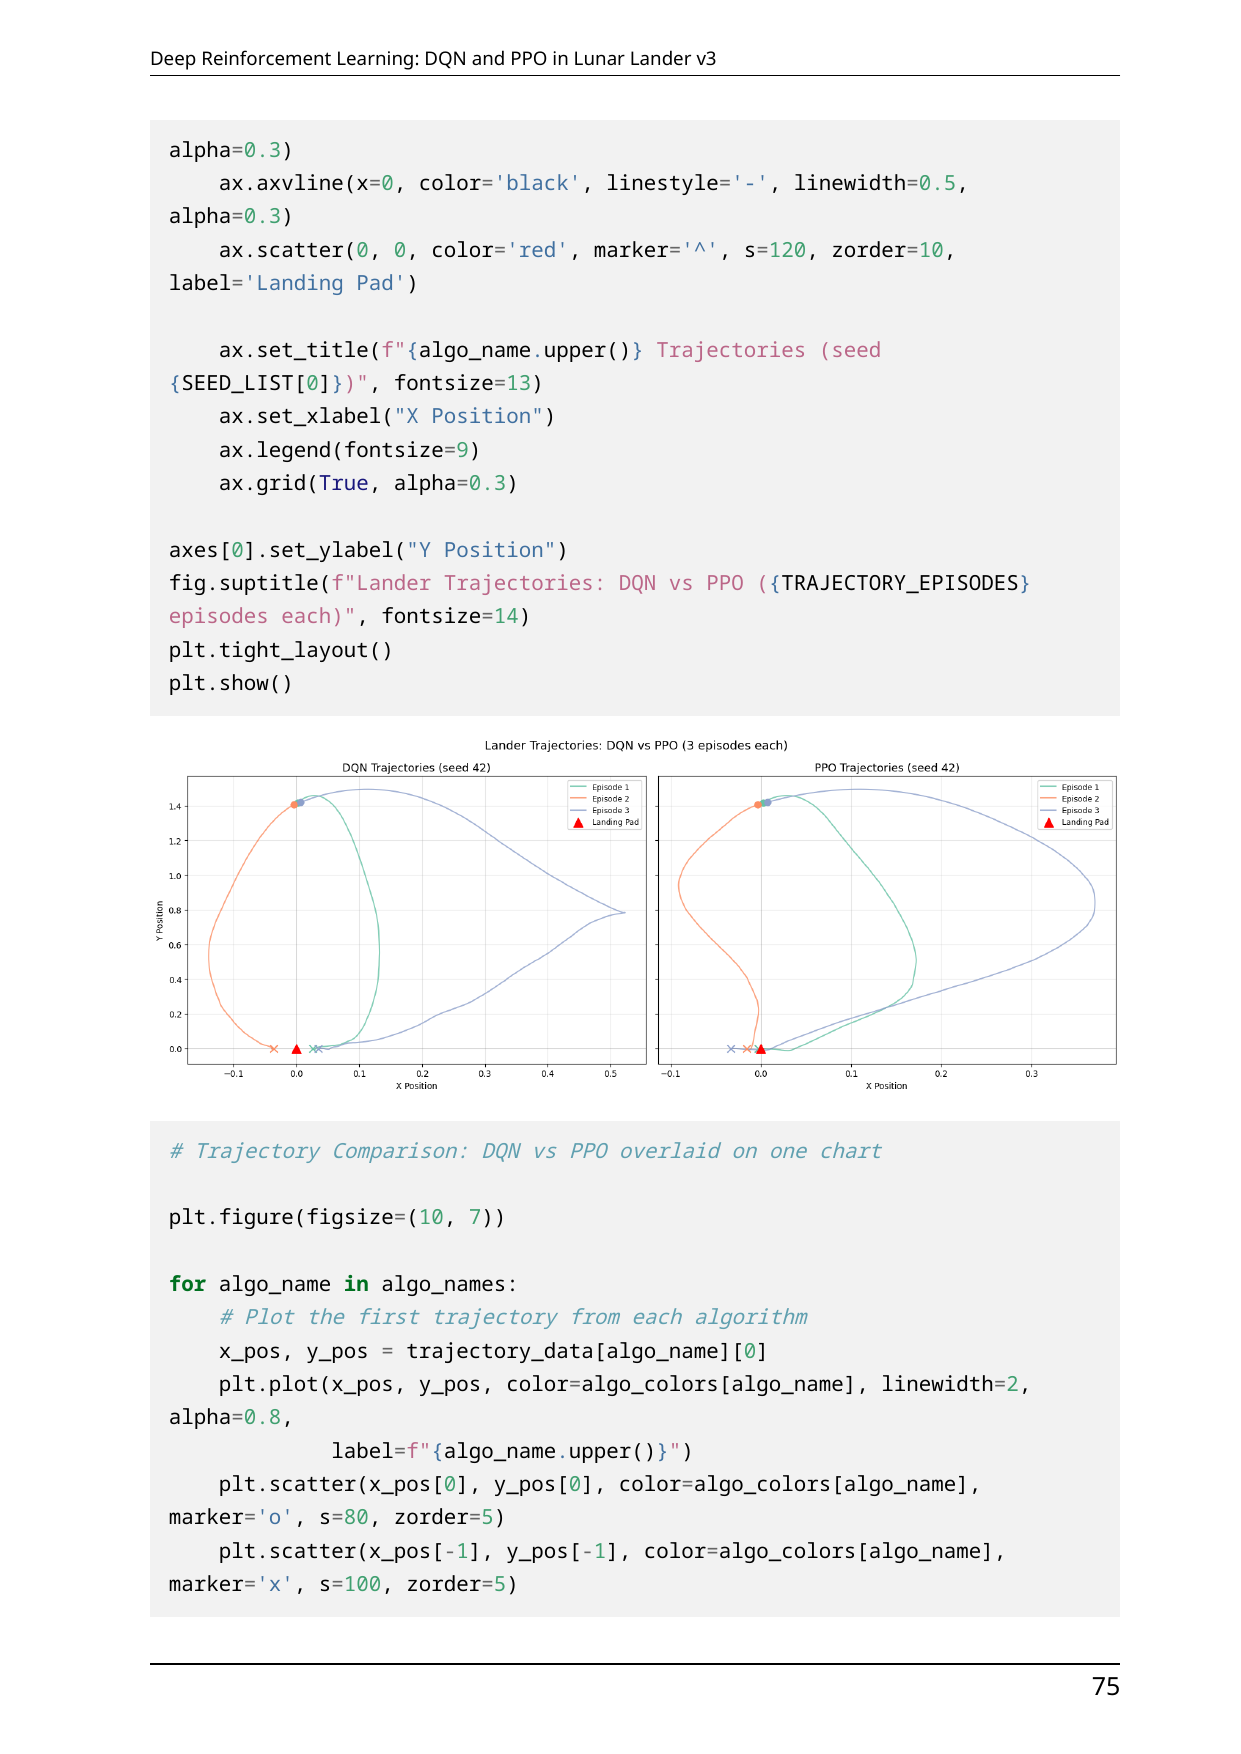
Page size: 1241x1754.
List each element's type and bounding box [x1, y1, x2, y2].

picture [150, 734, 1121, 1096]
text [150, 120, 1120, 716]
text [150, 1121, 1120, 1617]
